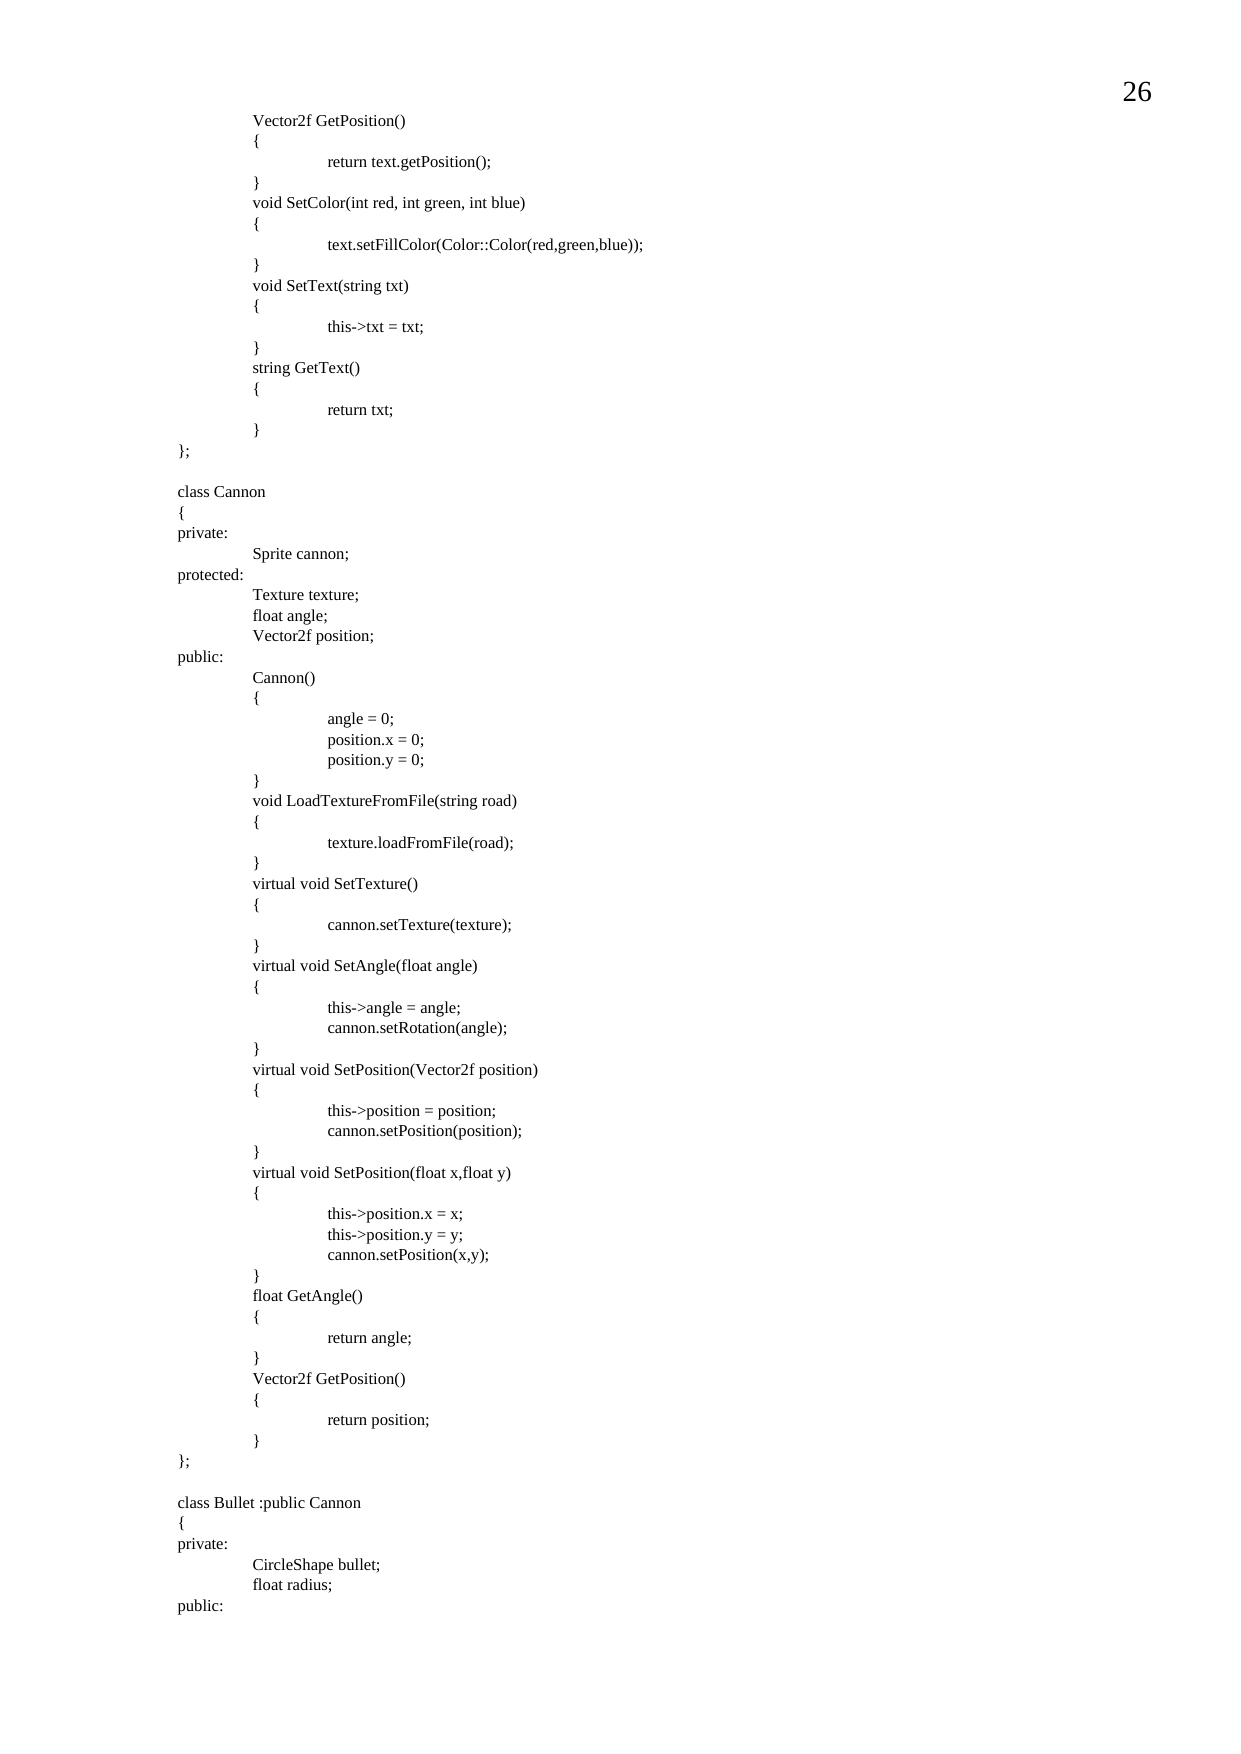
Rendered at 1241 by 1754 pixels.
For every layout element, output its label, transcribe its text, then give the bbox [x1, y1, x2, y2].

text } [177, 255, 1152, 274]
text } [177, 1266, 1152, 1285]
text } [177, 1142, 1152, 1161]
text this->position.y = y; [177, 1224, 1152, 1243]
text string GetText() [177, 358, 1152, 377]
text texture.loadFromFile(road); [177, 832, 1152, 852]
text position.x = 0; [177, 729, 1152, 748]
text this->position = position; [177, 1101, 1152, 1120]
text Vector2f GetPosition() [177, 1369, 1152, 1388]
text Cannon() [177, 667, 1152, 687]
text { [177, 1183, 1152, 1202]
text } [177, 337, 1152, 357]
text { [177, 296, 1152, 315]
text { [177, 379, 1152, 398]
text CircleShape bullet; [177, 1554, 1152, 1573]
text void SetColor(int red, int green, int blue) [177, 193, 1152, 212]
text class Cannon [177, 482, 1152, 501]
text cannon.setPosition(x,y); [177, 1245, 1152, 1264]
text virtual void SetTexture() [177, 874, 1152, 893]
text return txt; [177, 399, 1152, 418]
text cannon.setTexture(texture); [177, 915, 1152, 934]
text public: [177, 1596, 1152, 1615]
text } [177, 172, 1152, 192]
text } [177, 771, 1152, 790]
text this->txt = txt; [177, 317, 1152, 336]
text private: [177, 1534, 1152, 1553]
text this->position.x = x; [177, 1204, 1152, 1223]
text { [177, 214, 1152, 233]
text cannon.setPosition(position); [177, 1121, 1152, 1140]
text return position; [177, 1410, 1152, 1429]
text { [177, 131, 1152, 150]
text { [177, 894, 1152, 913]
text }; [177, 441, 1152, 460]
text text.setFillColor(Color::Color(red,green,blue)); [177, 234, 1152, 253]
text virtual void SetPosition(float x,float y) [177, 1162, 1152, 1182]
text virtual void SetPosition(Vector2f position) [177, 1059, 1152, 1078]
text }; [177, 1451, 1152, 1470]
text { [177, 1389, 1152, 1408]
text } [177, 1039, 1152, 1058]
text } [177, 1431, 1152, 1450]
text position.y = 0; [177, 750, 1152, 769]
text cannon.setRotation(angle); [177, 1018, 1152, 1037]
text float angle; [177, 606, 1152, 625]
text Texture texture; [177, 585, 1152, 604]
text class Bullet :public Cannon [177, 1492, 1152, 1512]
text Sprite cannon; [177, 544, 1152, 563]
text Vector2f GetPosition() [177, 111, 1152, 130]
text return text.getPosition(); [177, 152, 1152, 171]
text return angle; [177, 1327, 1152, 1347]
text void SetText(string txt) [177, 276, 1152, 295]
text protected: [177, 564, 1152, 583]
text { [177, 977, 1152, 996]
text } [177, 420, 1152, 439]
text { [177, 502, 1152, 522]
text float GetAngle() [177, 1286, 1152, 1305]
text { [177, 812, 1152, 831]
text this->angle = angle; [177, 997, 1152, 1017]
text private: [177, 523, 1152, 542]
text } [177, 1348, 1152, 1367]
text angle = 0; [177, 709, 1152, 728]
text { [177, 1080, 1152, 1099]
text virtual void SetAngle(float angle) [177, 956, 1152, 975]
text { [177, 1513, 1152, 1532]
text void LoadTextureFromFile(string road) [177, 791, 1152, 810]
text { [177, 688, 1152, 707]
text { [177, 1307, 1152, 1326]
text } [177, 853, 1152, 872]
text public: [177, 647, 1152, 666]
text Vector2f position; [177, 626, 1152, 645]
text } [177, 936, 1152, 955]
text float radius; [177, 1575, 1152, 1594]
